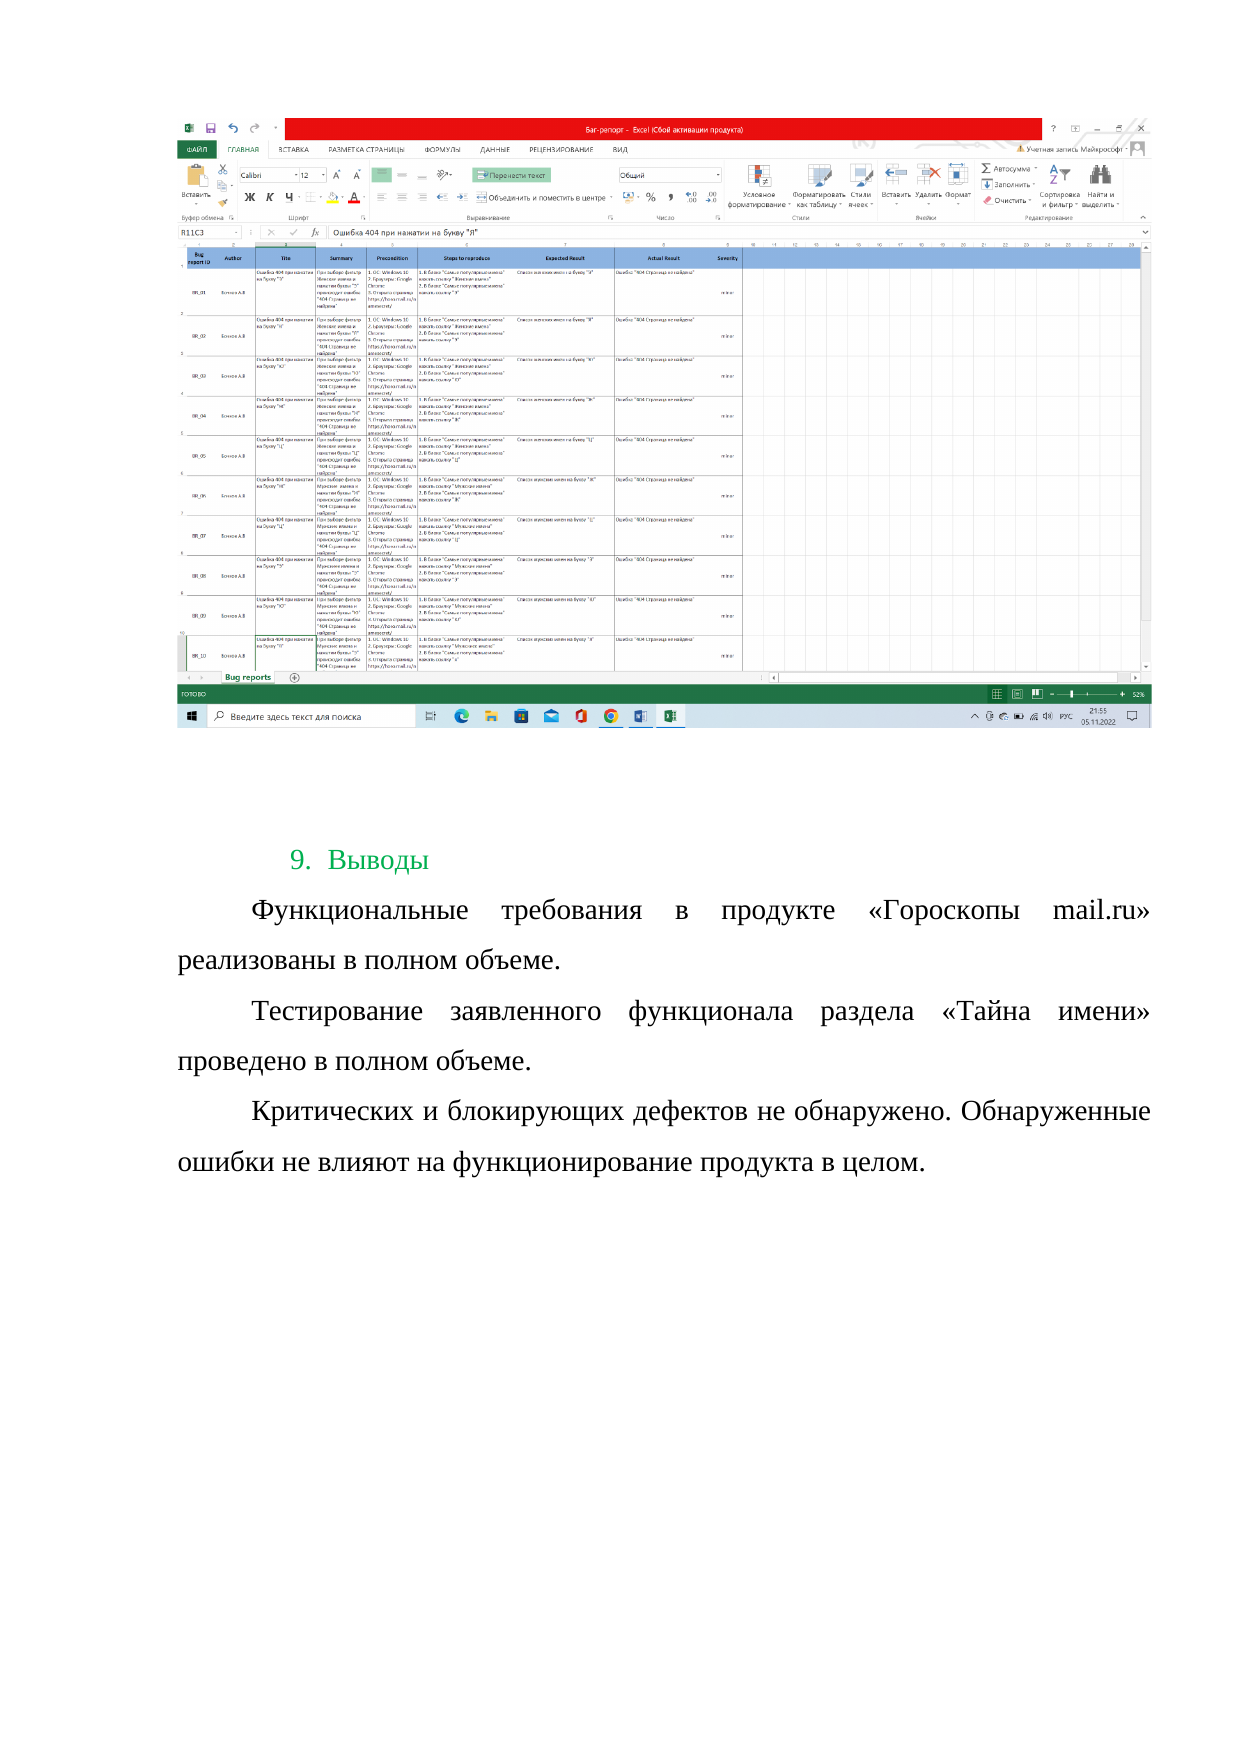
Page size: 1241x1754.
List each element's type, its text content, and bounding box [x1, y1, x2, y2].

text Функциональные требования в продукте «Гороскопы mail.ru» реализованы в полном объеме. [177, 892, 1152, 976]
list Выводы [290, 842, 1152, 875]
text Критических и блокирующих дефектов не обнаружено. Обнаруженные ошибки не влияют на функционирование продукта в целом. [177, 1093, 1152, 1177]
picture [177, 118, 1152, 728]
text Тестирование заявленного функционала раздела «Тайна имени» проведено в полном объеме. [177, 993, 1152, 1077]
